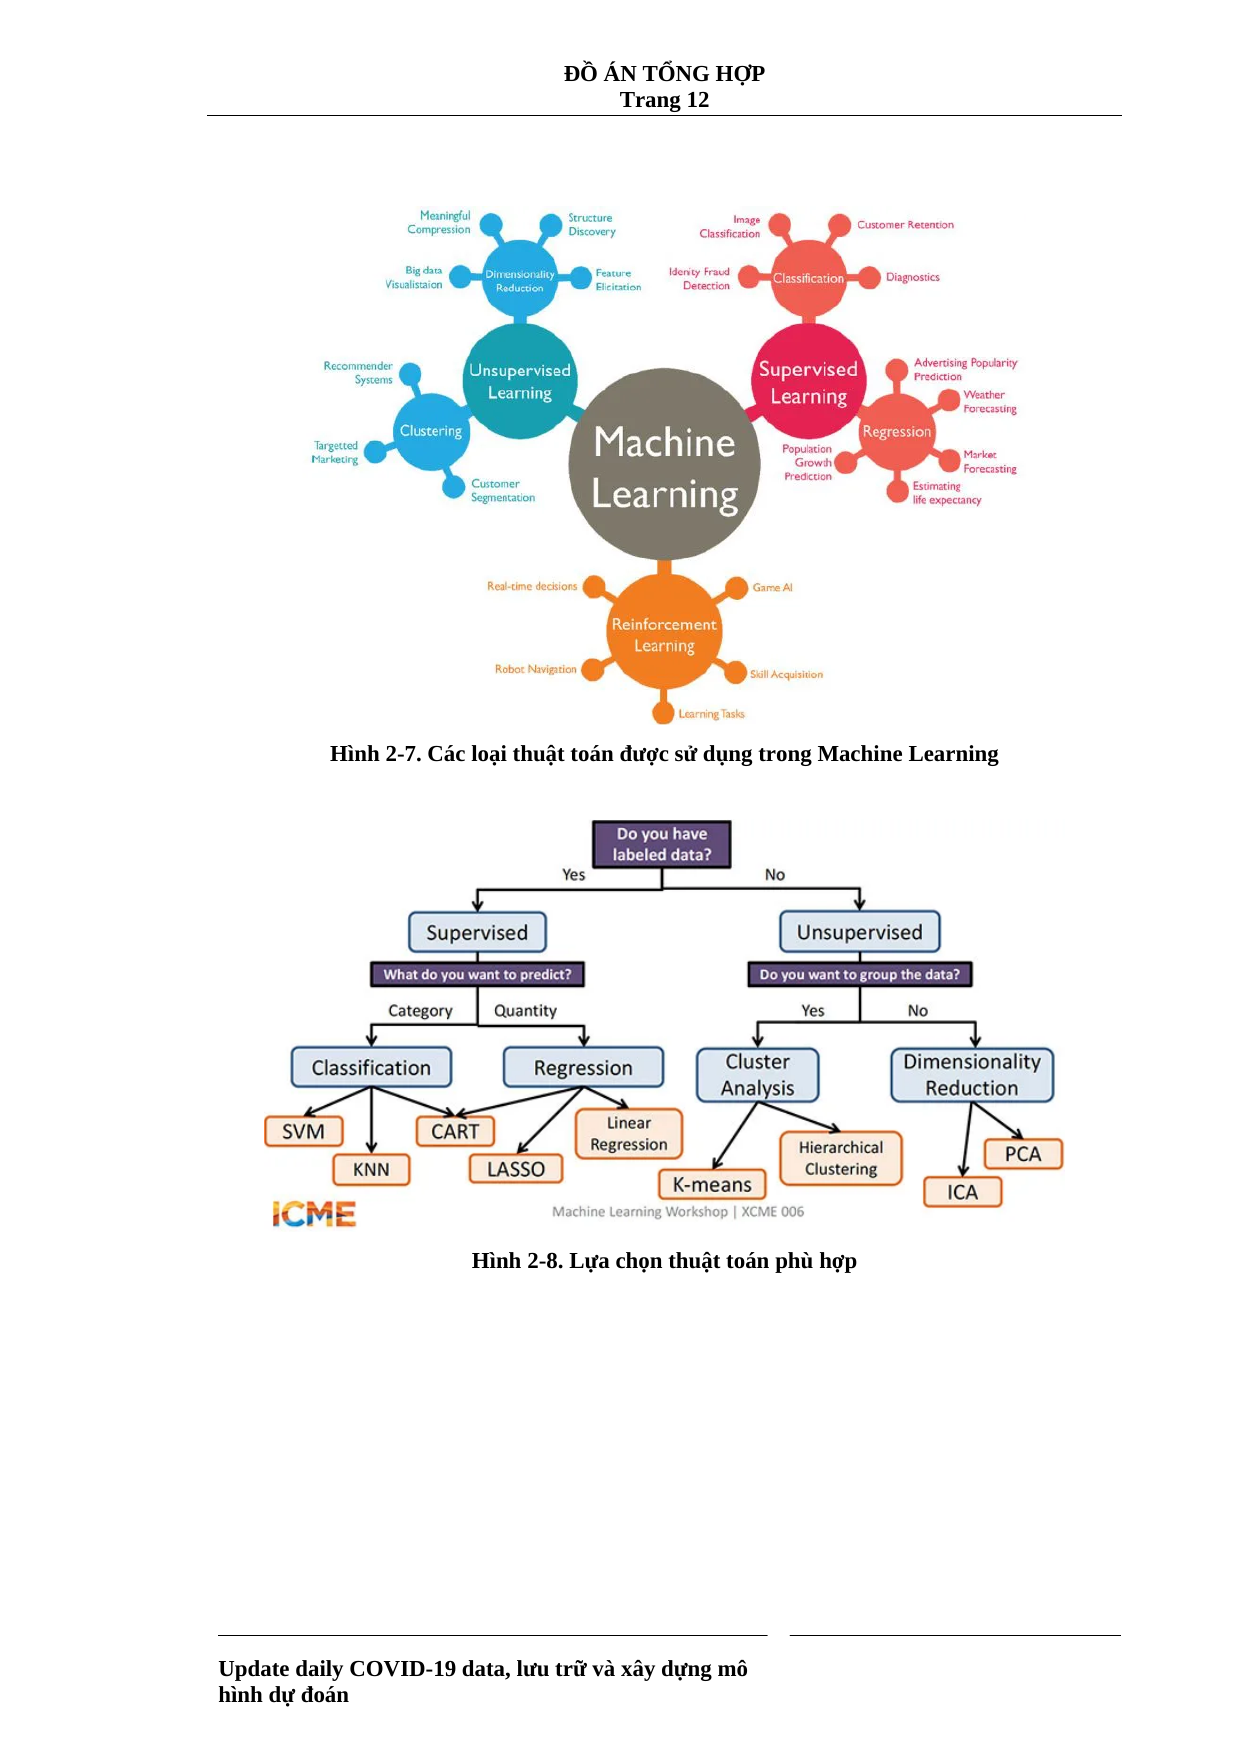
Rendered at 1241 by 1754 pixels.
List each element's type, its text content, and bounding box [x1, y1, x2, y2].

text Hình -. Lựa chọn thuật toán phù hợp [207, 1247, 1122, 1274]
text Hình -. Các loại thuật toán được sử dụng trong Machine Learning [207, 740, 1122, 767]
picture [302, 206, 1027, 725]
picture [264, 819, 1065, 1232]
